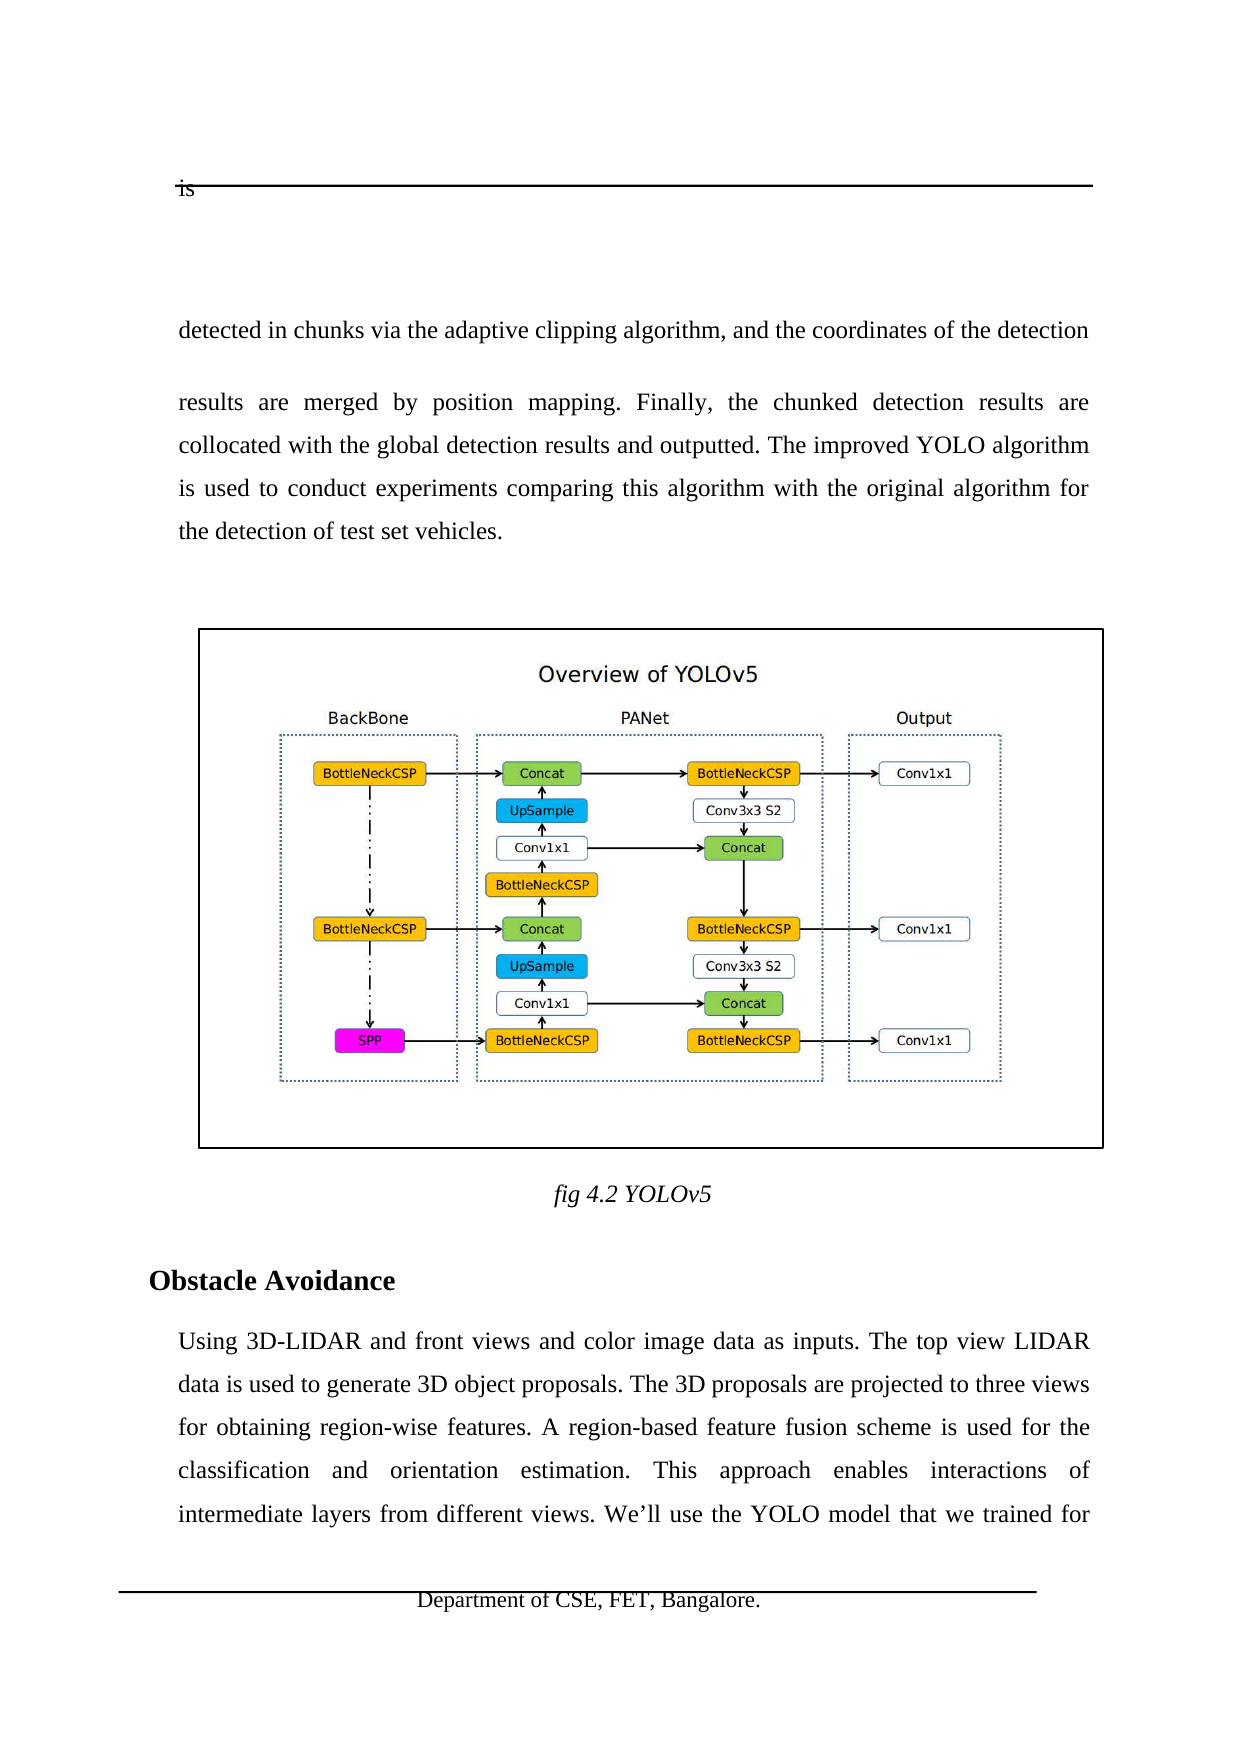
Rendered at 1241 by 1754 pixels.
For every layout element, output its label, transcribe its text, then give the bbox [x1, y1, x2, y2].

text Obstacle Avoidance [148, 1263, 1091, 1297]
text results are merged by position mapping. Finally, the chunked detection results are collocated with the global detection results and outputted. The improved YOLO algorithm is used to conduct experiments comparing this algorithm with the original algorithm for the detection of test set vehicles. [178, 387, 1090, 545]
picture [213, 645, 1079, 1132]
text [178, 173, 1090, 202]
text fig 4.2 YOLOv5 [461, 1179, 807, 1208]
text detected in chunks via the adaptive clipping algorithm, and the coordinates of the detection [178, 316, 1090, 344]
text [178, 1326, 1091, 1527]
